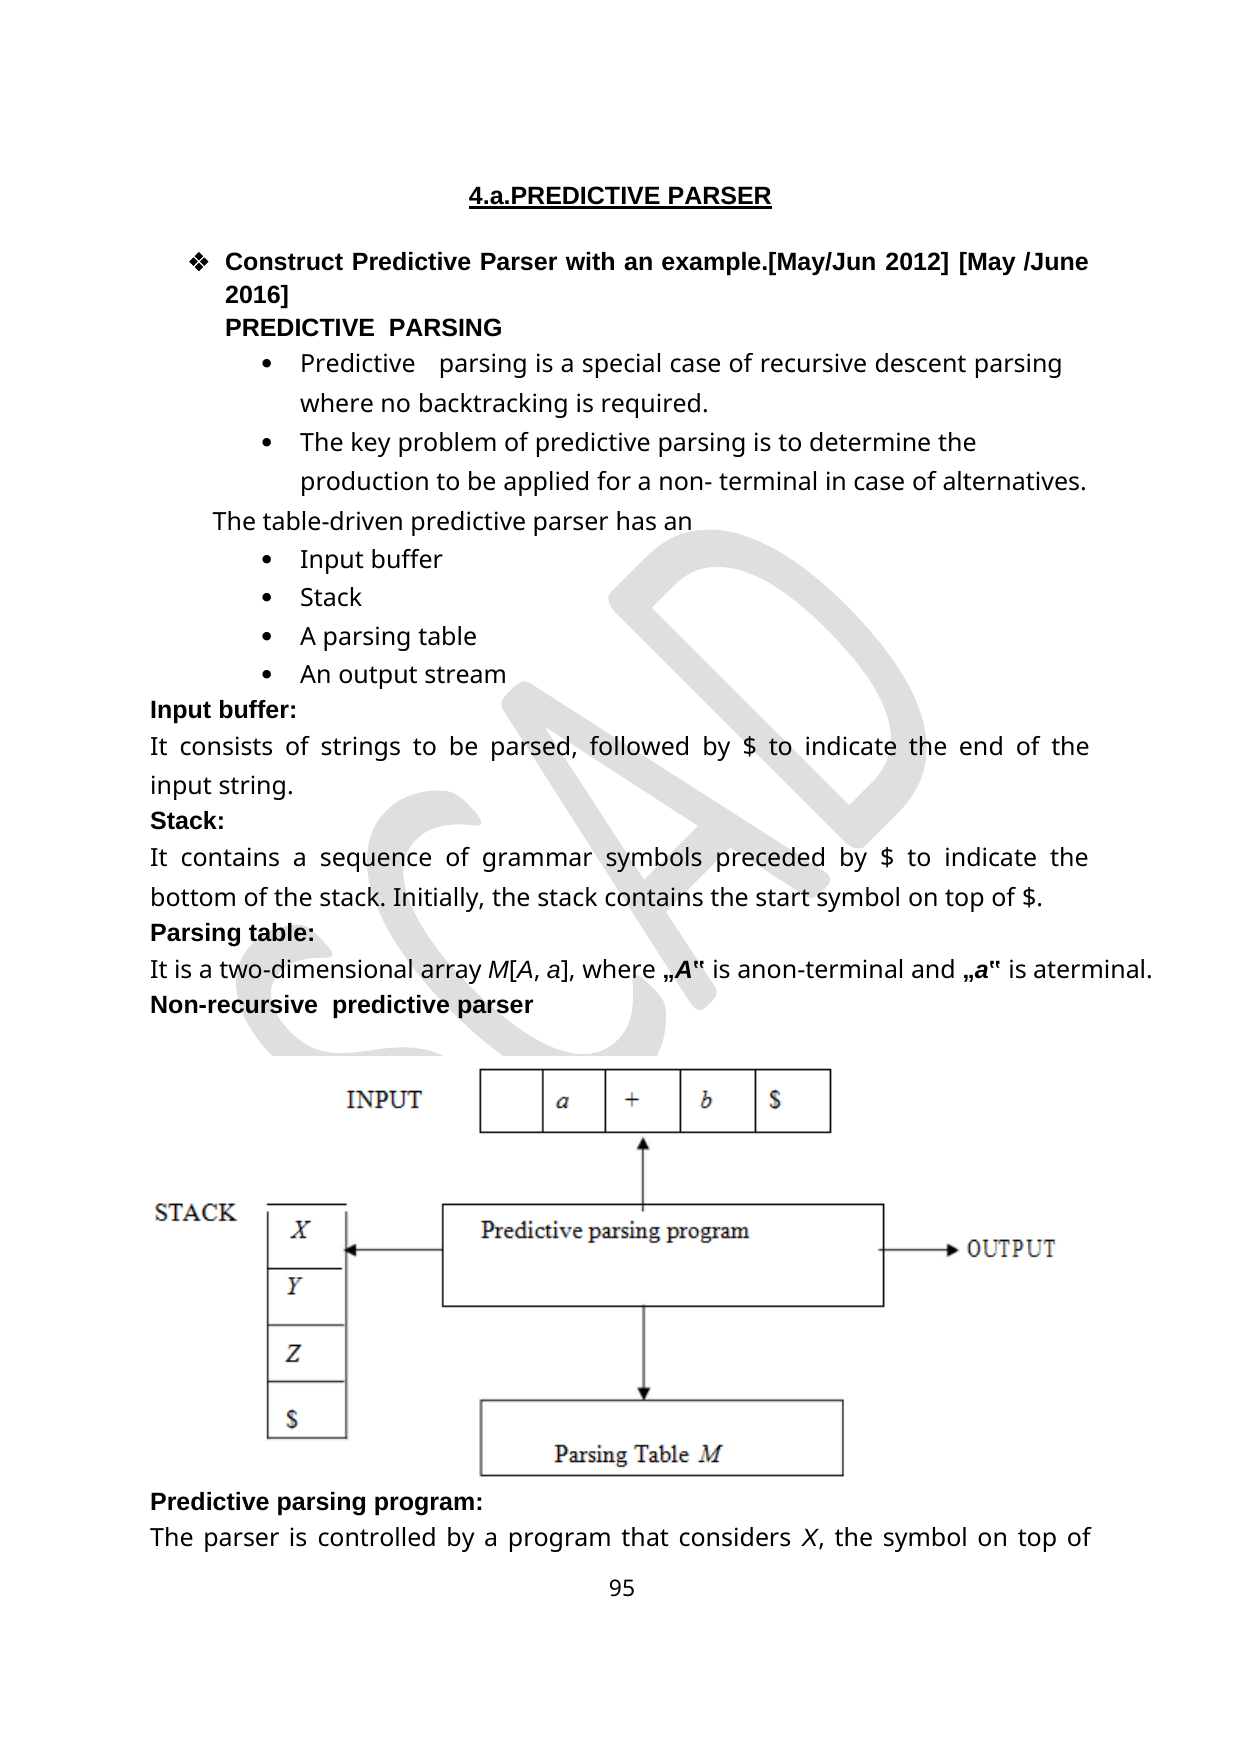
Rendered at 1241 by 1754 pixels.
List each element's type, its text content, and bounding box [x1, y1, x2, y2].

text It is a two-dimensional array M[A, a], where „A‟ is anon-terminal and „a‟ is aterminal. [150, 951, 1240, 985]
list Stack [262, 580, 1240, 614]
list An output stream [262, 656, 1240, 690]
subtitle Non-recursive predictive parser [150, 990, 1240, 1019]
text It consists of strings to be parsed, followed by $ to indicate the end of the input string. [150, 728, 1090, 802]
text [150, 1520, 1091, 1554]
list Construct Predictive Parser with an example.[May/Jun 2012] [May /June 2016] [187, 247, 1091, 309]
list The key problem of predictive parsing is to determine the production to be applied for a non- terminal in case of alternatives. [262, 424, 1090, 498]
subtitle Input buffer: [150, 695, 1240, 723]
list A parsing table [262, 618, 1240, 652]
text The table-driven predictive parser has an [212, 504, 1240, 538]
subtitle PREDICTIVE PARSING [225, 313, 1240, 342]
subtitle Stack: [150, 807, 1240, 835]
text 4.a.PREDICTIVE PARSER [150, 181, 1090, 210]
picture [150, 1056, 1066, 1486]
subtitle Parsing table: [150, 919, 1240, 947]
list Predictive parsing is a special case of recursive descent parsing where no backtracking is required. [262, 346, 1090, 419]
list Input buffer [262, 542, 1240, 576]
text It contains a sequence of grammar symbols preceded by $ to indicate the bottom of the stack. Initially, the stack contains the start symbol on top of $. [150, 840, 1089, 914]
